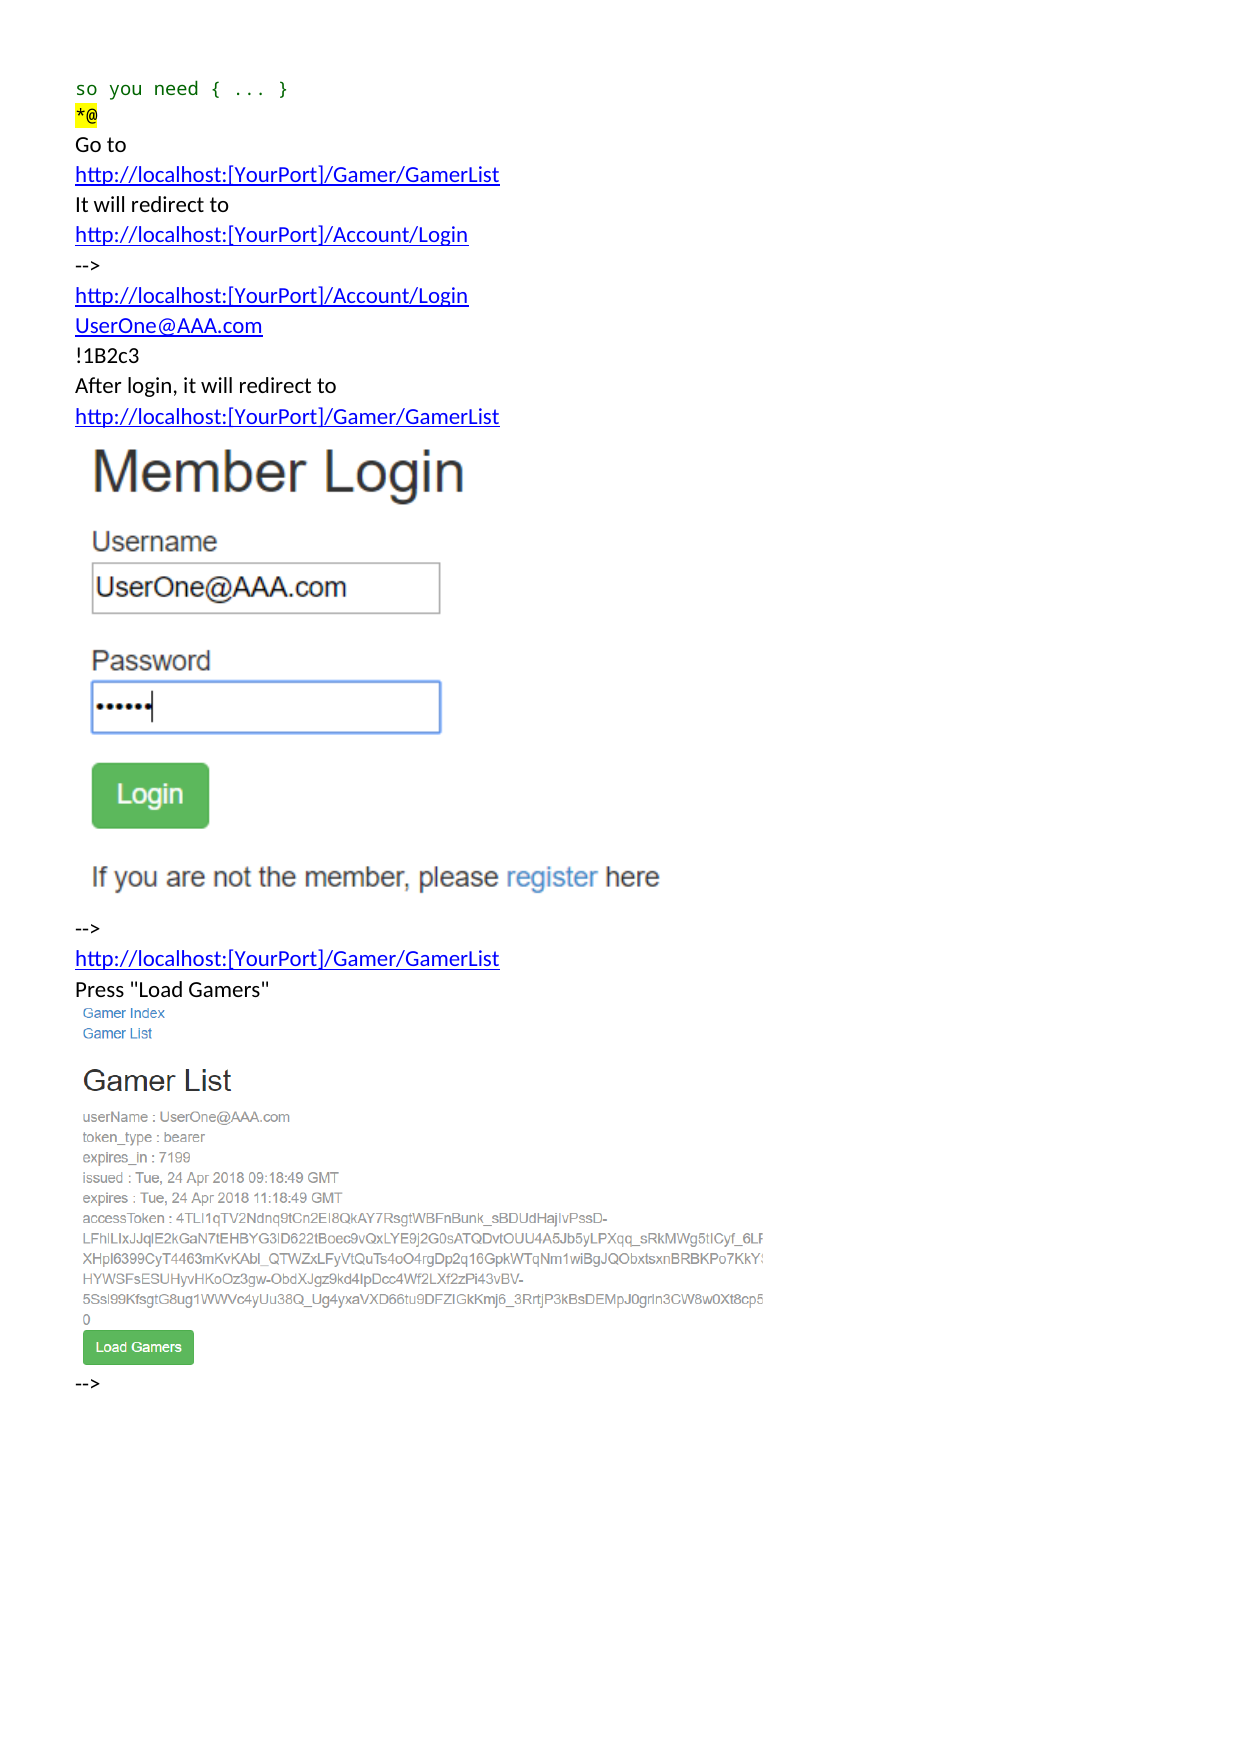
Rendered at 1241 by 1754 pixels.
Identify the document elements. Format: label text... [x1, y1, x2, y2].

text --> [75, 914, 1165, 942]
text --> [75, 1369, 1165, 1398]
text so you need { ... } [75, 75, 1165, 101]
text http://localhost:[YourPort]/Gamer/GamerList [75, 402, 1165, 430]
text http://localhost:[YourPort]/Account/Login [75, 281, 1165, 309]
text UserOne@AAA.com [75, 311, 1165, 339]
text It will redirect to [75, 190, 1165, 218]
text http://localhost:[YourPort]/Gamer/GamerList [75, 160, 1165, 188]
text !1B2c3 [75, 341, 1165, 369]
text --> [75, 251, 1165, 279]
picture [75, 1005, 763, 1368]
text Press "Load Gamers" [75, 975, 1165, 1003]
text *@ [75, 102, 1165, 128]
text http://localhost:[YourPort]/Account/Login [75, 221, 1165, 249]
text http://localhost:[YourPort]/Gamer/GamerList [75, 944, 1165, 972]
text Go to [75, 130, 1165, 158]
text After login, it will redirect to [75, 372, 1165, 400]
picture [75, 432, 672, 912]
